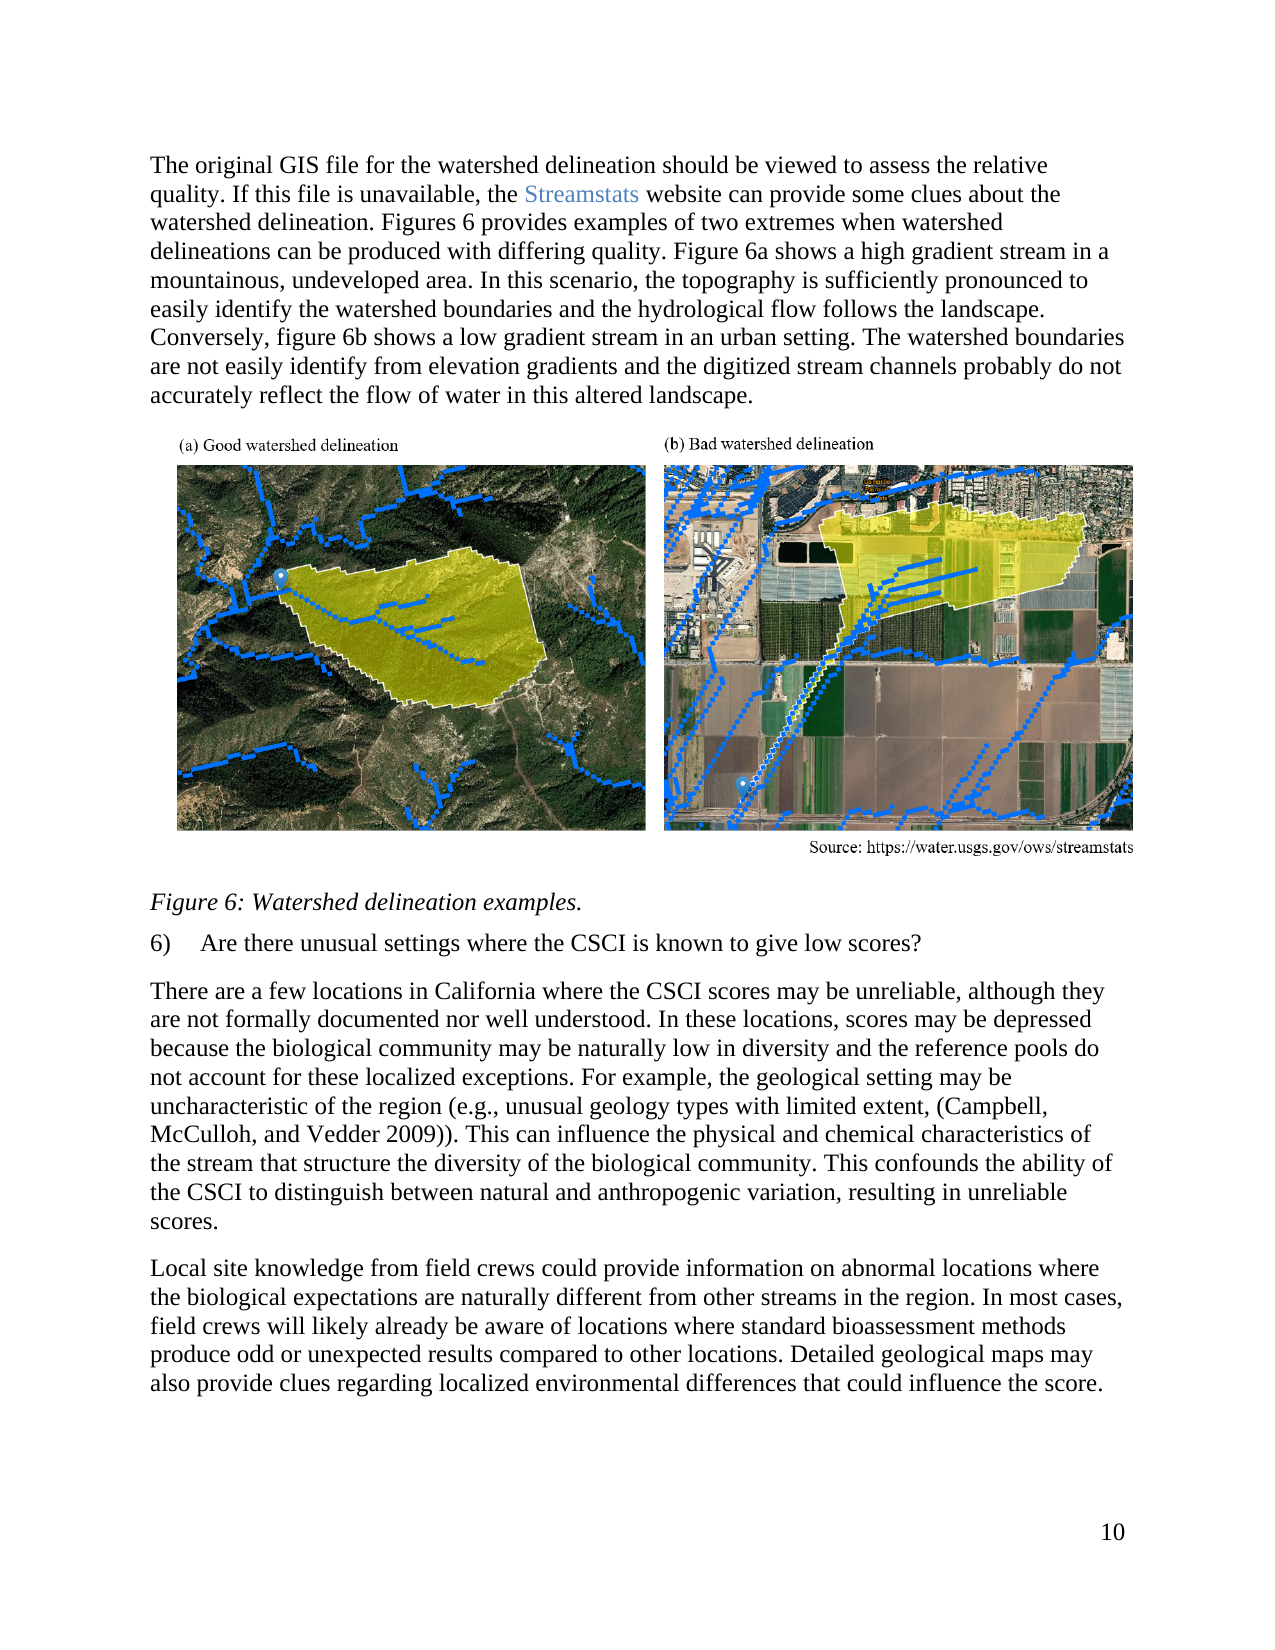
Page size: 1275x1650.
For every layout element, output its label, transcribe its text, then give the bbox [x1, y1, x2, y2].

text There are a few locations in California where the CSCI scores may be unreliable, although they are not formally documented nor well understood. In these locations, scores may be depressed because the biological community may be naturally low in diversity and the reference pools do not account for these localized exceptions. For example, the geological setting may be uncharacteristic of the region (e.g., unusual geology types with limited extent, (Campbell, McCulloh, and Vedder 2009)). This can influence the physical and chemical characteristics of the stream that structure the diversity of the biological community. This confounds the ability of the CSCI to distinguish between natural and anthropogenic variation, resulting in unreliable scores. [150, 976, 1125, 1234]
text Local site knowledge from field crews could provide information on abnormal locations where the biological expectations are naturally different from other streams in the region. In most cases, field crews will likely already be aware of locations where standard bioassessment methods produce odd or unexpected results compared to other locations. Detailed geological maps may also provide clues regarding localized environmental differences that could influence the score. [150, 1253, 1125, 1397]
text The original GIS file for the watershed delineation should be viewed to assess the relative quality. If this file is unavailable, the Streamstats website can provide some clues about the watershed delineation. Figures 6 provides examples of two extremes when watershed delineations can be produced with differing quality. Figure 6a shows a high gradient stream in a mountainous, undeveloped area. In this scenario, the topography is sufficiently pronounced to easily identify the watershed boundaries and the hydrological flow follows the landscape. Conversely, figure 6b shows a low gradient stream in an urban setting. The watershed boundaries are not easily identify from elevation gradients and the digitized stream channels probably do not accurately reflect the flow of water in this altered landscape. [150, 150, 1125, 409]
list Are there unusual settings where the CSCI is known to give low scores? [150, 928, 1125, 957]
text Figure 6: Watershed delineation examples. [150, 887, 1125, 916]
picture [168, 427, 1144, 867]
